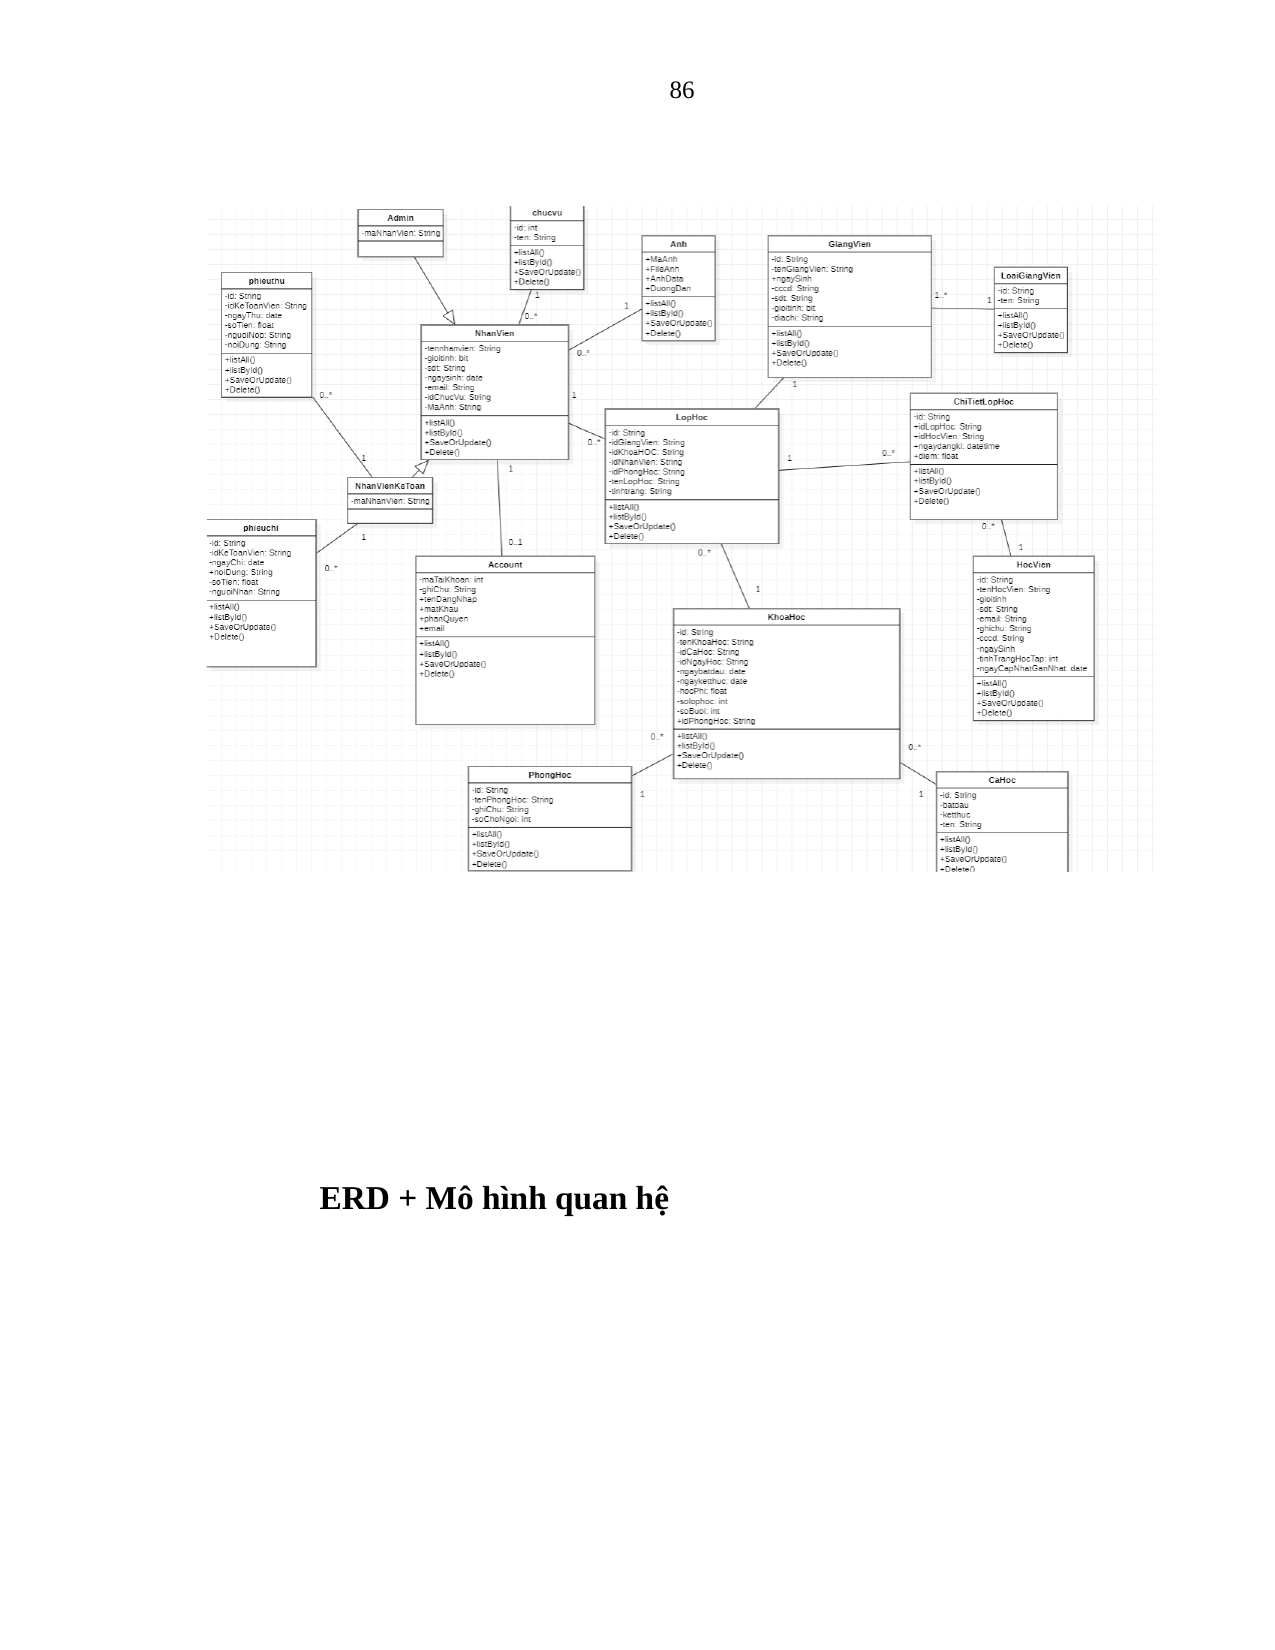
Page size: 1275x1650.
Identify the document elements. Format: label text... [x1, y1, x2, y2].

picture [206, 206, 1157, 872]
text ERD + Mô hình quan hệ [319, 1178, 1157, 1217]
